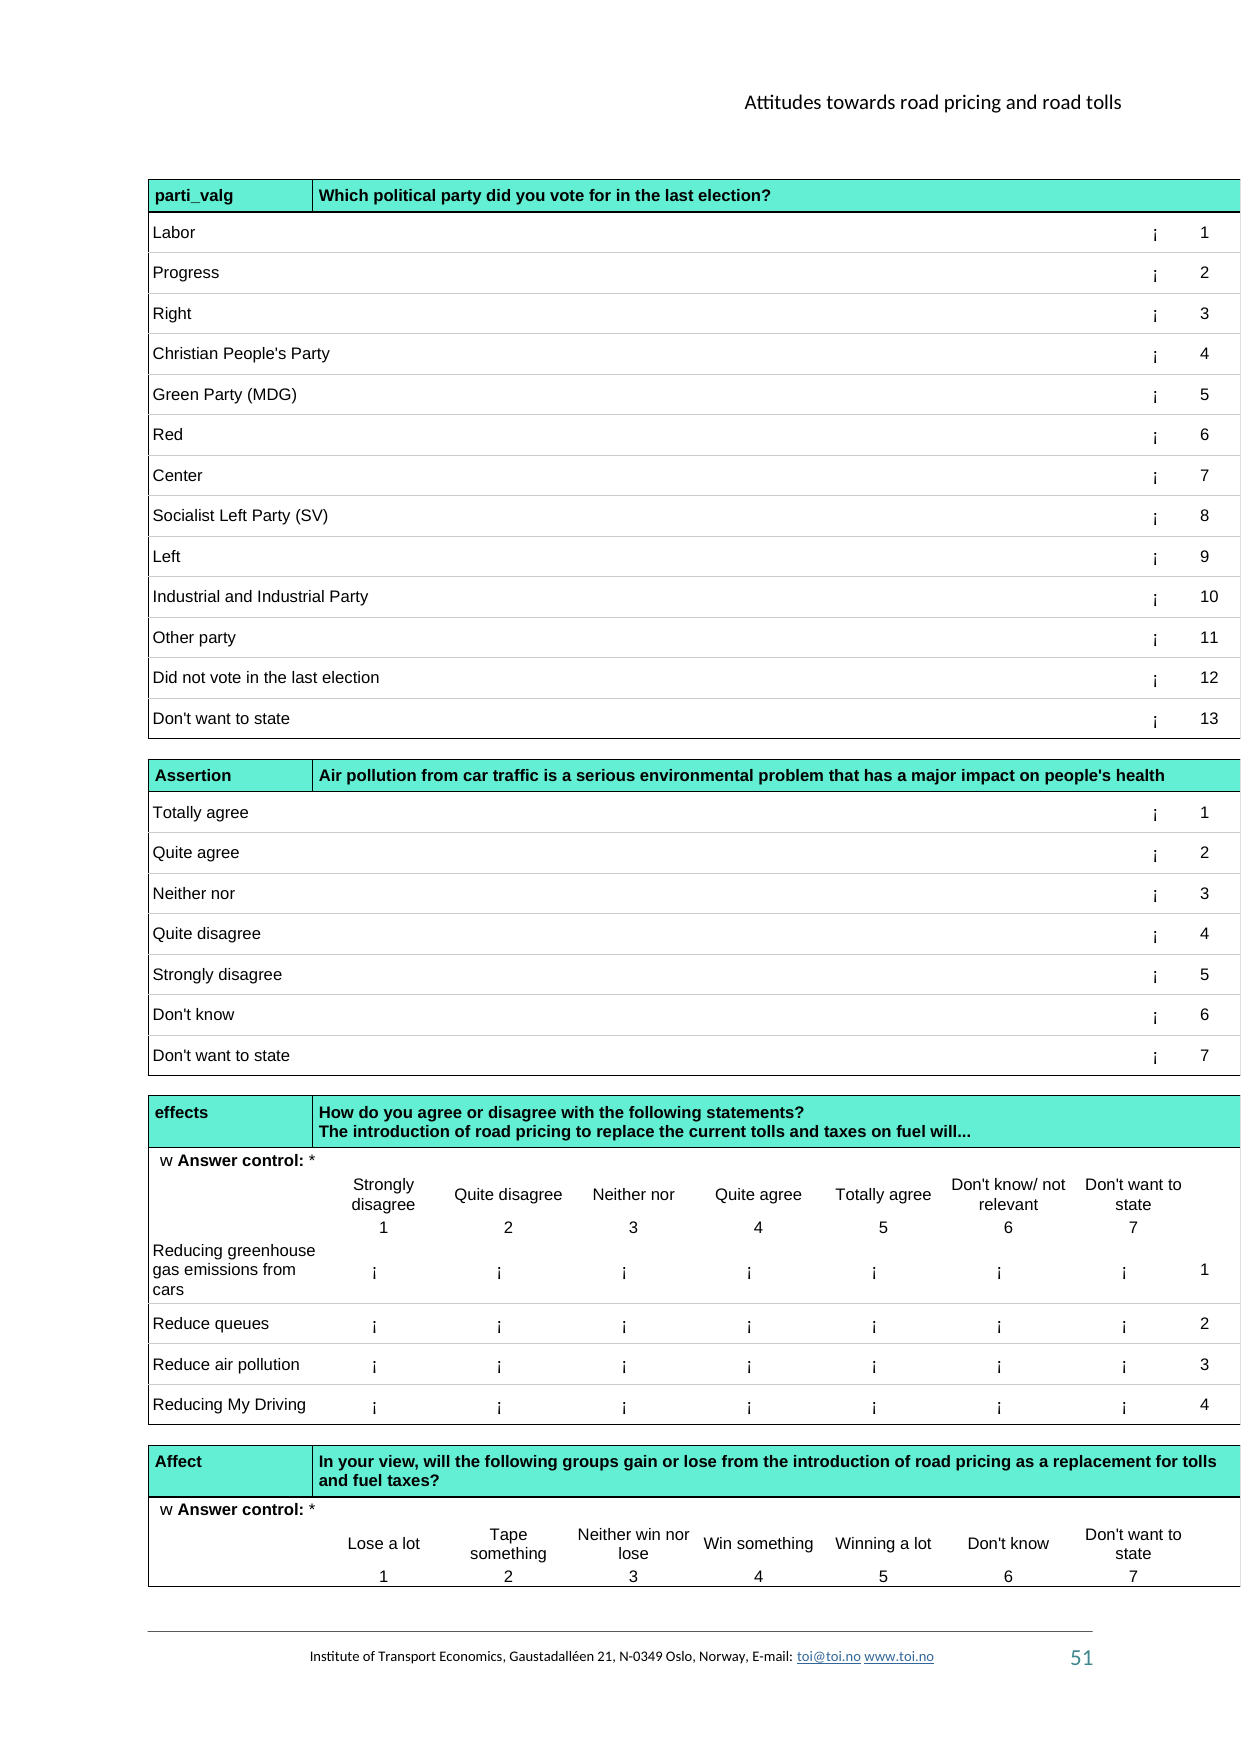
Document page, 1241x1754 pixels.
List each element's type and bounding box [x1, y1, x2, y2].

table_cell [149, 415, 1240, 455]
table_cell [149, 375, 1240, 414]
table_cell [149, 699, 1240, 738]
table_cell [149, 1385, 1240, 1424]
table_cell [149, 995, 1240, 1035]
table_cell [149, 577, 1240, 617]
table_cell [149, 874, 1240, 913]
table_cell [149, 793, 1240, 832]
table_cell [149, 914, 1240, 954]
table_cell [149, 496, 1240, 536]
table_cell [149, 1498, 1240, 1586]
table_cell [149, 213, 1240, 252]
table_cell [149, 1036, 1240, 1075]
table_cell [149, 955, 1240, 994]
table_cell [149, 253, 1240, 293]
table_cell [149, 456, 1240, 495]
table_cell [149, 1148, 1240, 1303]
table_cell [149, 1304, 1240, 1343]
table_cell [149, 537, 1240, 576]
table_cell [149, 618, 1240, 657]
table_cell [149, 334, 1240, 374]
table_cell [149, 294, 1240, 333]
table_cell [149, 1344, 1240, 1384]
table_cell [149, 833, 1240, 873]
table_cell [149, 658, 1240, 698]
